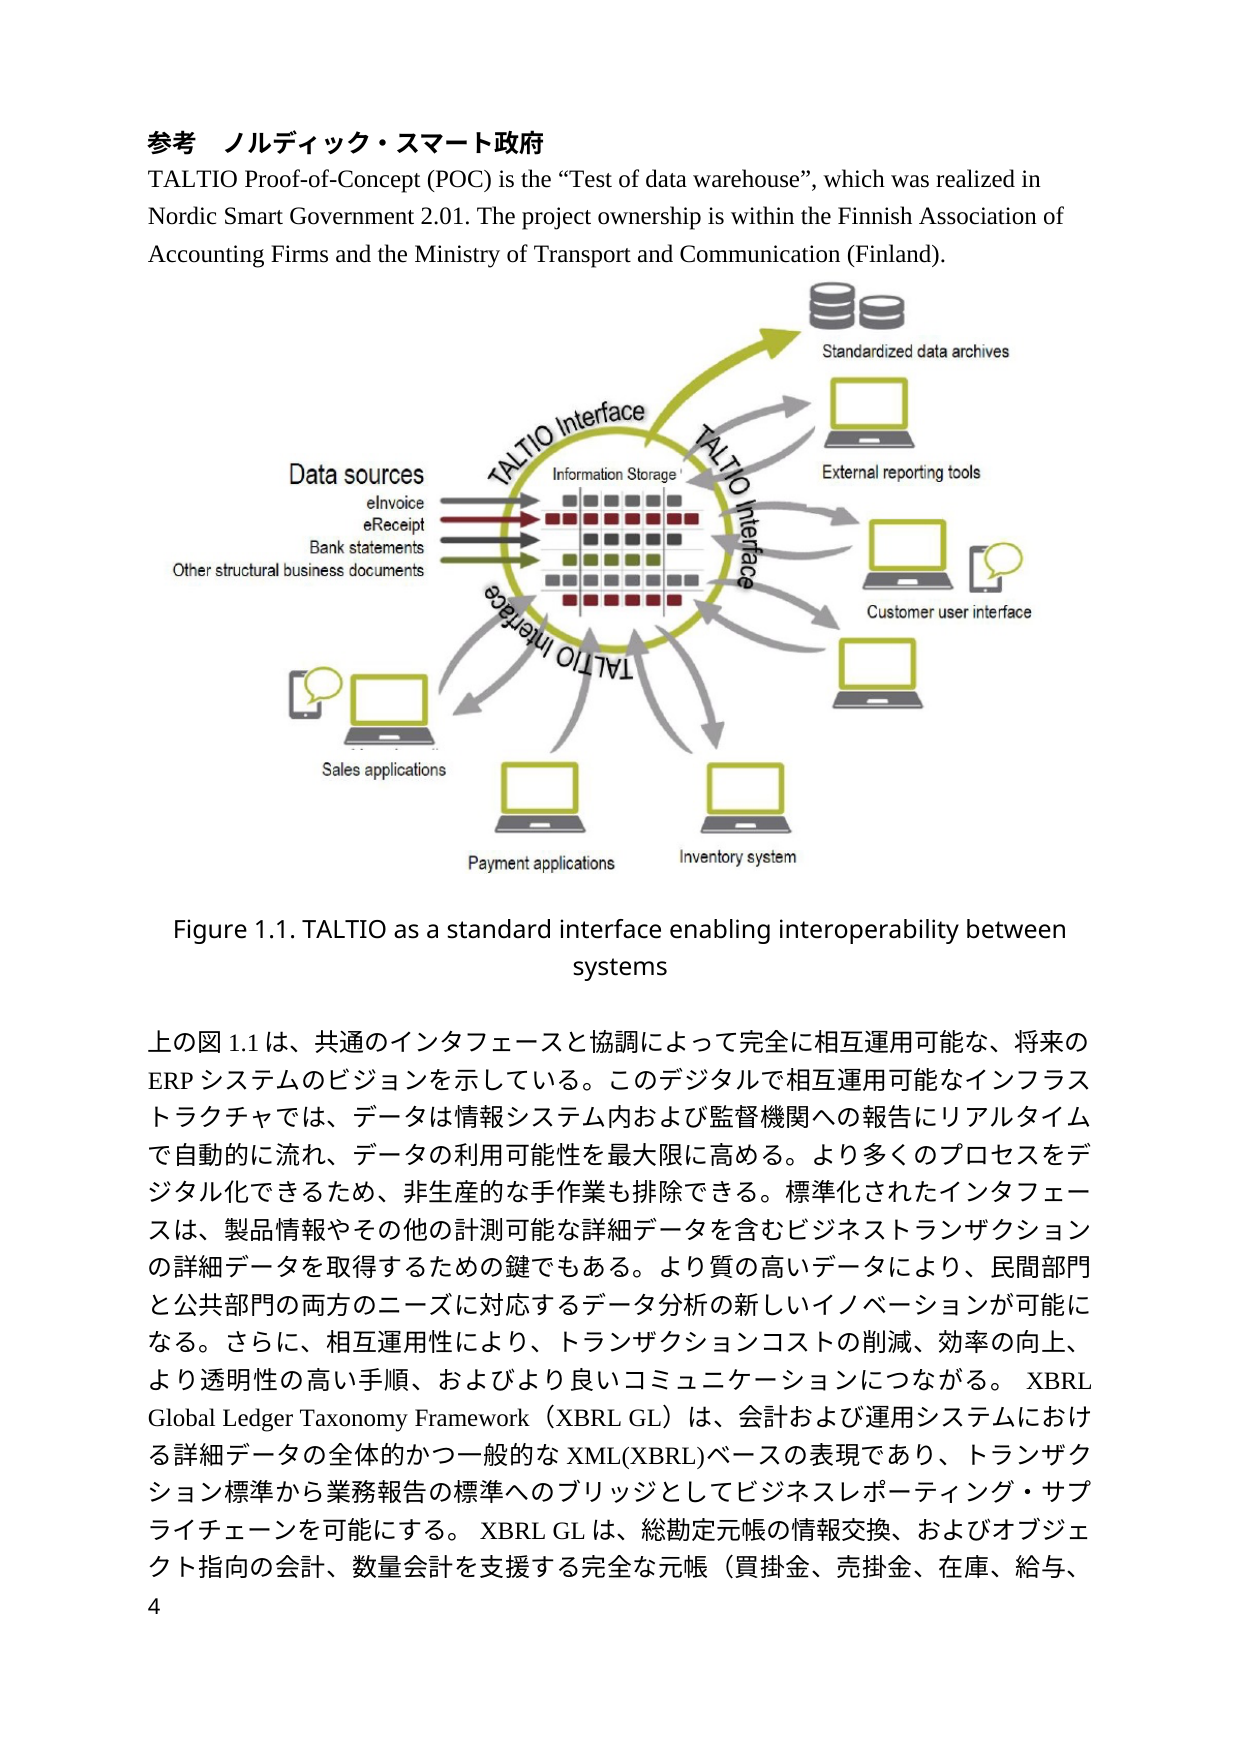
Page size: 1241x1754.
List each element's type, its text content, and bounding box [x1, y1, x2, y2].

subtitle 参考 ノルディック・スマート政府 [148, 123, 1092, 159]
picture [147, 272, 1092, 874]
text Figure 1.1. TALTIO as a standard interface enabling interoperability between systems [148, 909, 1092, 984]
text TALTIO Proof-of-Concept (POC) is the “Test of data warehouse”, which was realized in Nordic Smart Government 2.01. The project ownership is within the Finnish Association of Accounting Firms and the Ministry of Transport and Communication (Finland). [148, 159, 1092, 272]
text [148, 1022, 1092, 1584]
